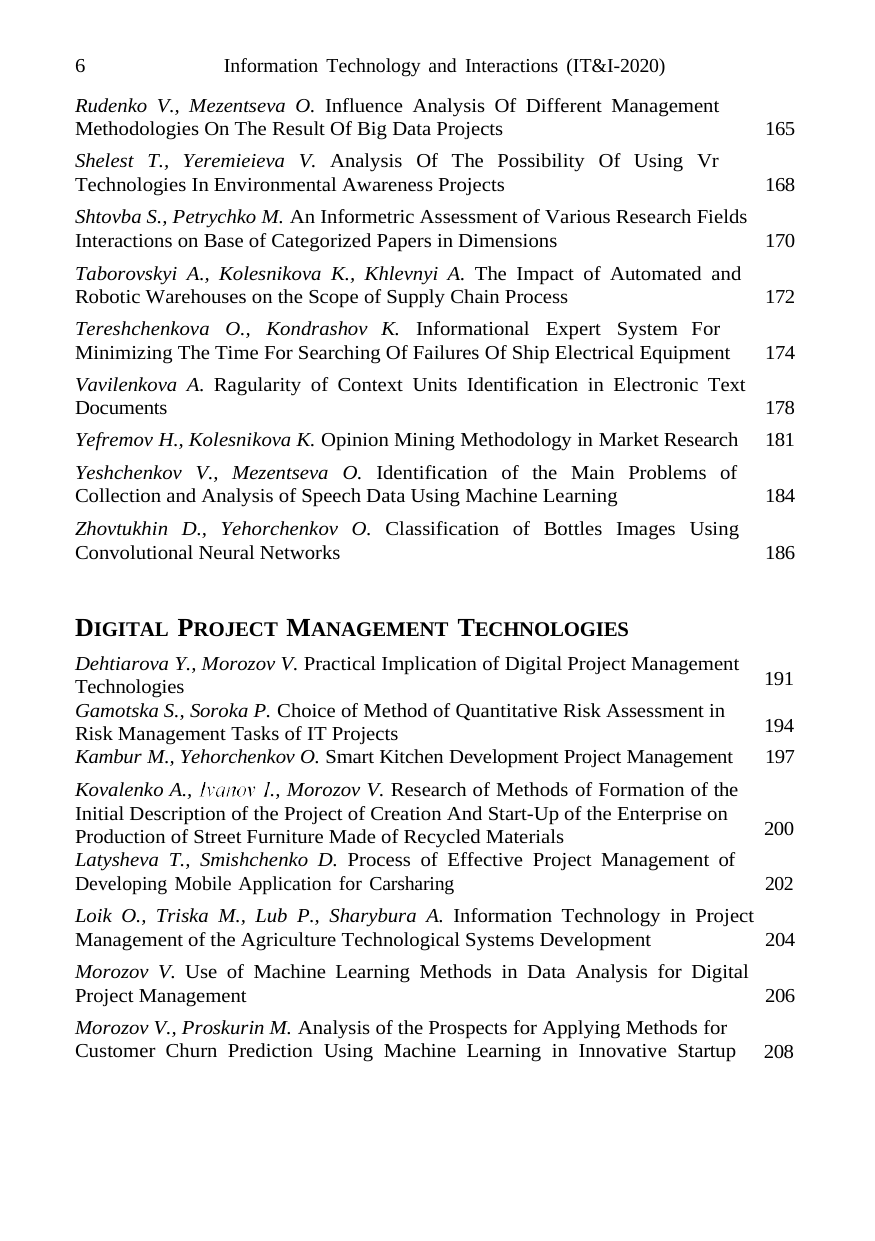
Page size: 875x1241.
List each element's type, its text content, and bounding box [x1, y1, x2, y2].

text 194 [764, 714, 816, 737]
text Gamotska S., Soroka P. Choice of Method of Quantitative Risk Assessment in Risk Management Tasks of IT Projects [75, 699, 742, 745]
picture [198, 782, 270, 797]
text 200 [764, 817, 816, 839]
text 191 [764, 667, 816, 689]
text Digital Project Management Technologies [75, 612, 742, 642]
text Latysheva T., Smishchenko D. Process of Effective Project Management of [75, 848, 742, 871]
text Morozov V., Proskurin M. Analysis of the Prospects for Applying Methods for Customer Churn Prediction Using Machine Learning in Innovative Startup [75, 1016, 742, 1062]
text Initial Description of the Project of Creation And Start-Up of the Enterprise on Production of Street Furniture Made of Recycled Materials [75, 801, 742, 848]
text Dehtiarova Y., Morozov V. Practical Implication of Digital Project Management Technologies [75, 652, 742, 698]
text Kambur M., Yehorchenkov O. Smart Kitchen Development Project Management 197 [75, 745, 816, 768]
text Morozov V. Use of Machine Learning Methods in Data Analysis for Digital Project Management 206 [75, 960, 796, 1006]
text Developing Mobile Application for Carsharing 202 [75, 872, 816, 895]
text 208 [764, 1040, 816, 1063]
text Kovalenko A., ., Morozov V. Research of Methods of Formation of the [75, 778, 816, 801]
text Loik O., Triska M., Lub P., Sharybura A. Information Technology in Project Management of the Agriculture Technological Systems Development 204 [75, 904, 796, 951]
